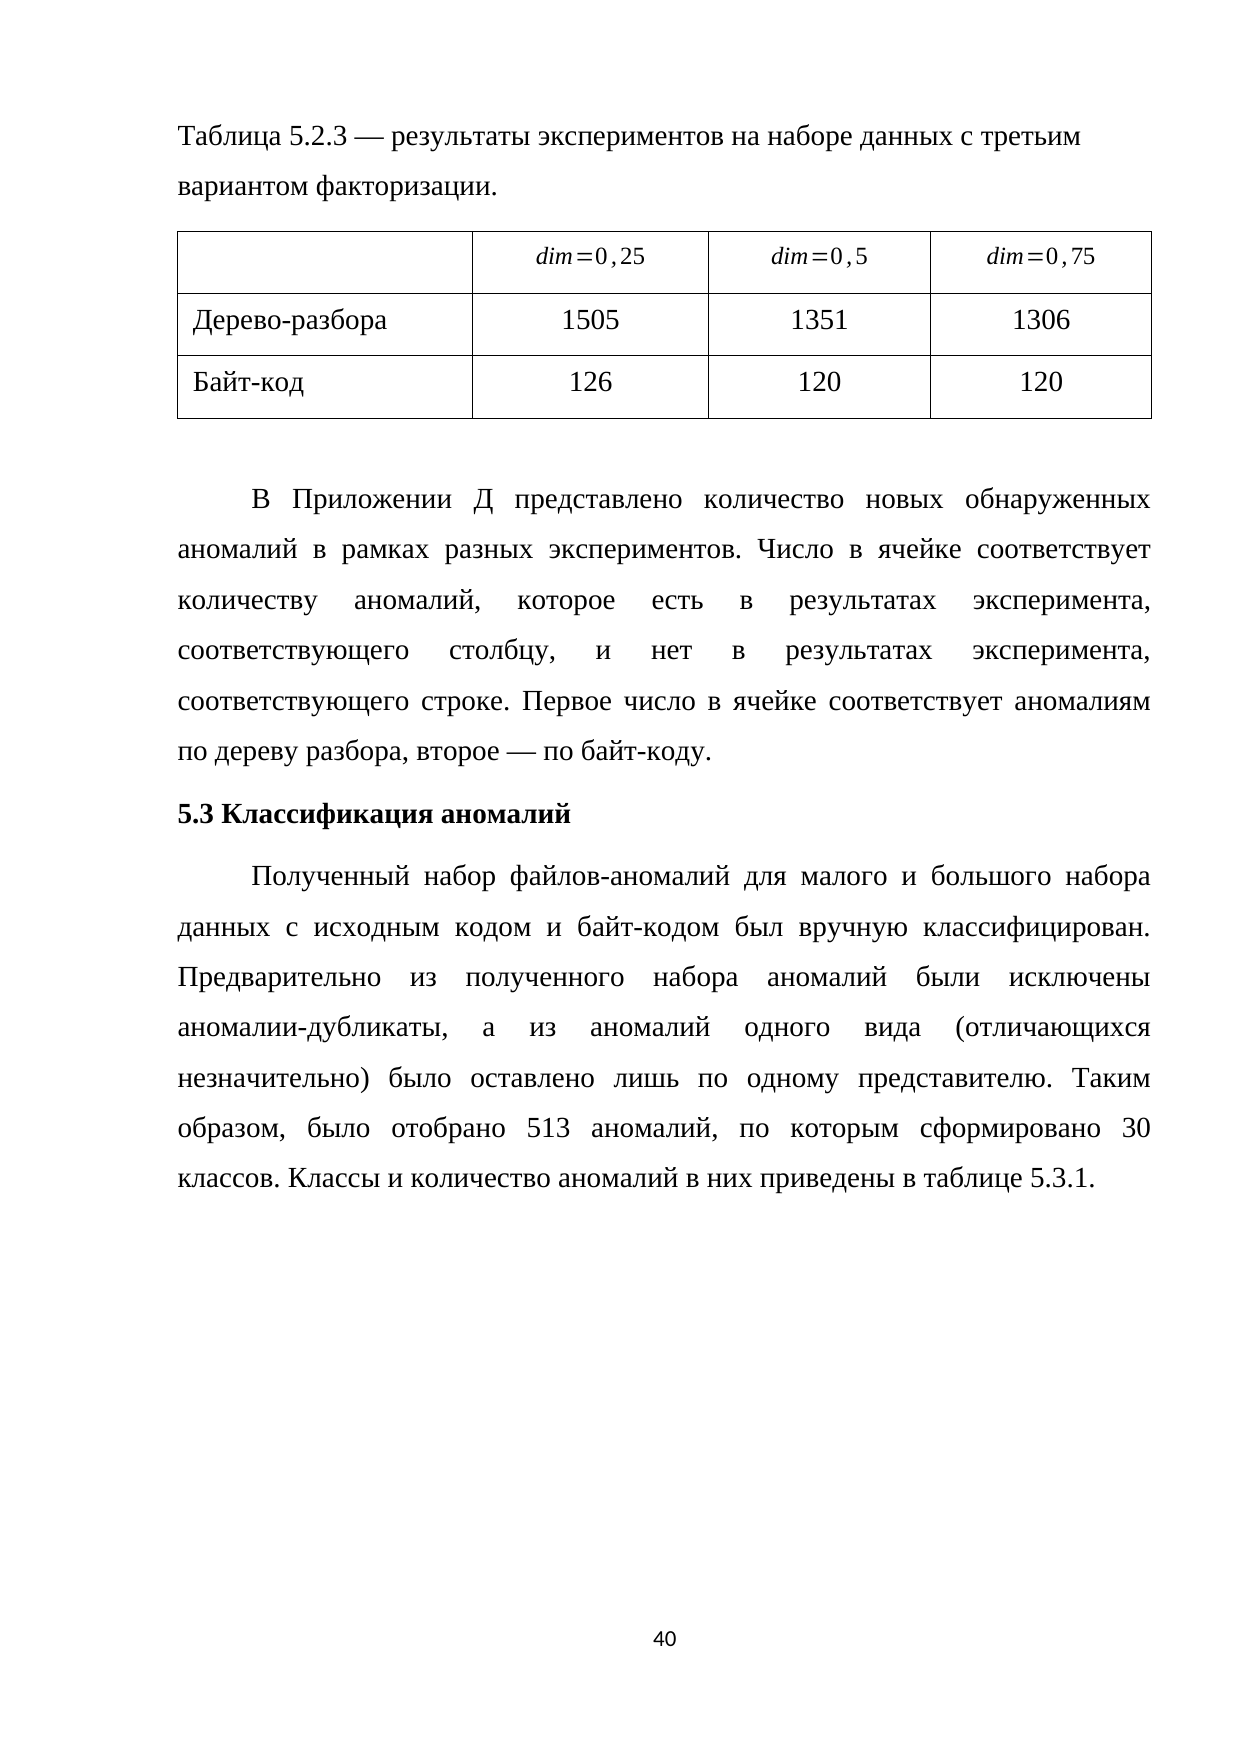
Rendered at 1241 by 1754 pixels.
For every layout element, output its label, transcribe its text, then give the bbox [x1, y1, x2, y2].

text В Приложении Д представлено количество новых обнаруженных аномалий в рамках разных экспериментов. Число в ячейке соответствует количеству аномалий, которое есть в результатах эксперимента, соответствующего столбцу, и нет в результатах эксперимента, соответствующего строке. Первое число в ячейке соответствует аномалиям по дереву разбора, второе — по байт-коду. [177, 481, 1152, 766]
text 5.3 Классификация аномалий [177, 796, 1152, 829]
table_cell 120 [709, 356, 930, 417]
text Полученный набор файлов-аномалий для малого и большого набора данных с исходным кодом и байт-кодом был вручную классифицирован. Предварительно из полученного набора аномалий были исключены аномалии-дубликаты, а из аномалий одного вида (отличающихся незначительно) было оставлено лишь по одному представителю. Таким образом, было отобрано 513 аномалий, по которым сформировано 30 классов. Классы и количество аномалий в них приведены в таблице 5.3.1. [177, 858, 1152, 1194]
table_cell Дерево-разбора [178, 294, 472, 355]
table_cell 1306 [931, 294, 1151, 355]
table_cell Байт-код [178, 356, 472, 417]
text Таблица 5.2.3 — результаты экспериментов на наборе данных с третьим вариантом факторизации. [177, 118, 1152, 202]
table_header [178, 232, 472, 293]
table_cell 1351 [709, 294, 930, 355]
table_header [709, 232, 930, 293]
table_cell 126 [473, 356, 708, 417]
table_cell 120 [931, 356, 1151, 417]
table_header [473, 232, 708, 293]
table_header [931, 232, 1151, 293]
table_cell 1505 [473, 294, 708, 355]
